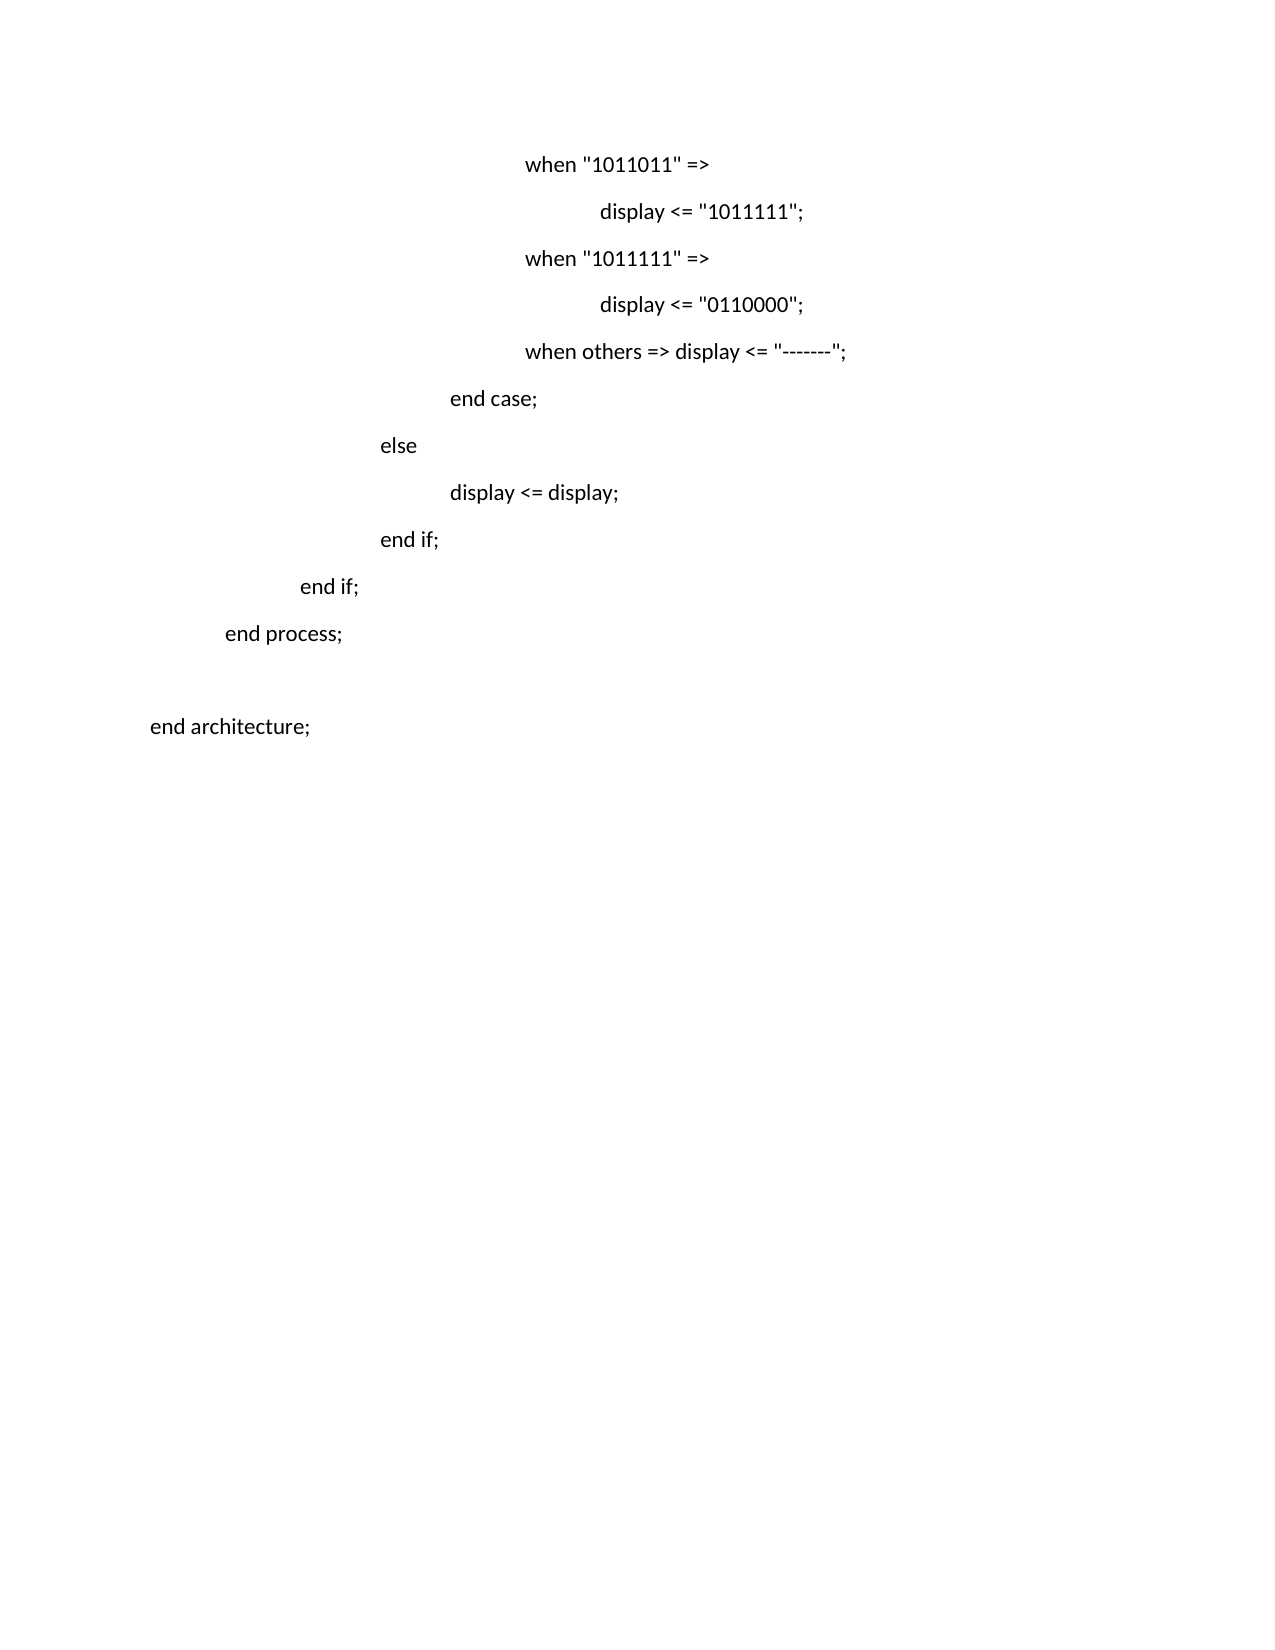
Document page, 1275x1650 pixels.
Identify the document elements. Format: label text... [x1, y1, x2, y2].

text end if; [150, 525, 1125, 553]
text when "1011011" => [150, 150, 1125, 178]
text else [150, 431, 1125, 459]
text display <= display; [150, 478, 1125, 506]
text end process; [150, 619, 1125, 647]
text when others => display <= "-------"; [150, 337, 1125, 366]
text end case; [150, 384, 1125, 412]
text when "1011111" => [150, 244, 1125, 272]
text end architecture; [150, 712, 1125, 741]
text display <= "1011111"; [150, 197, 1125, 225]
text display <= "0110000"; [150, 291, 1125, 319]
text end if; [150, 572, 1125, 600]
